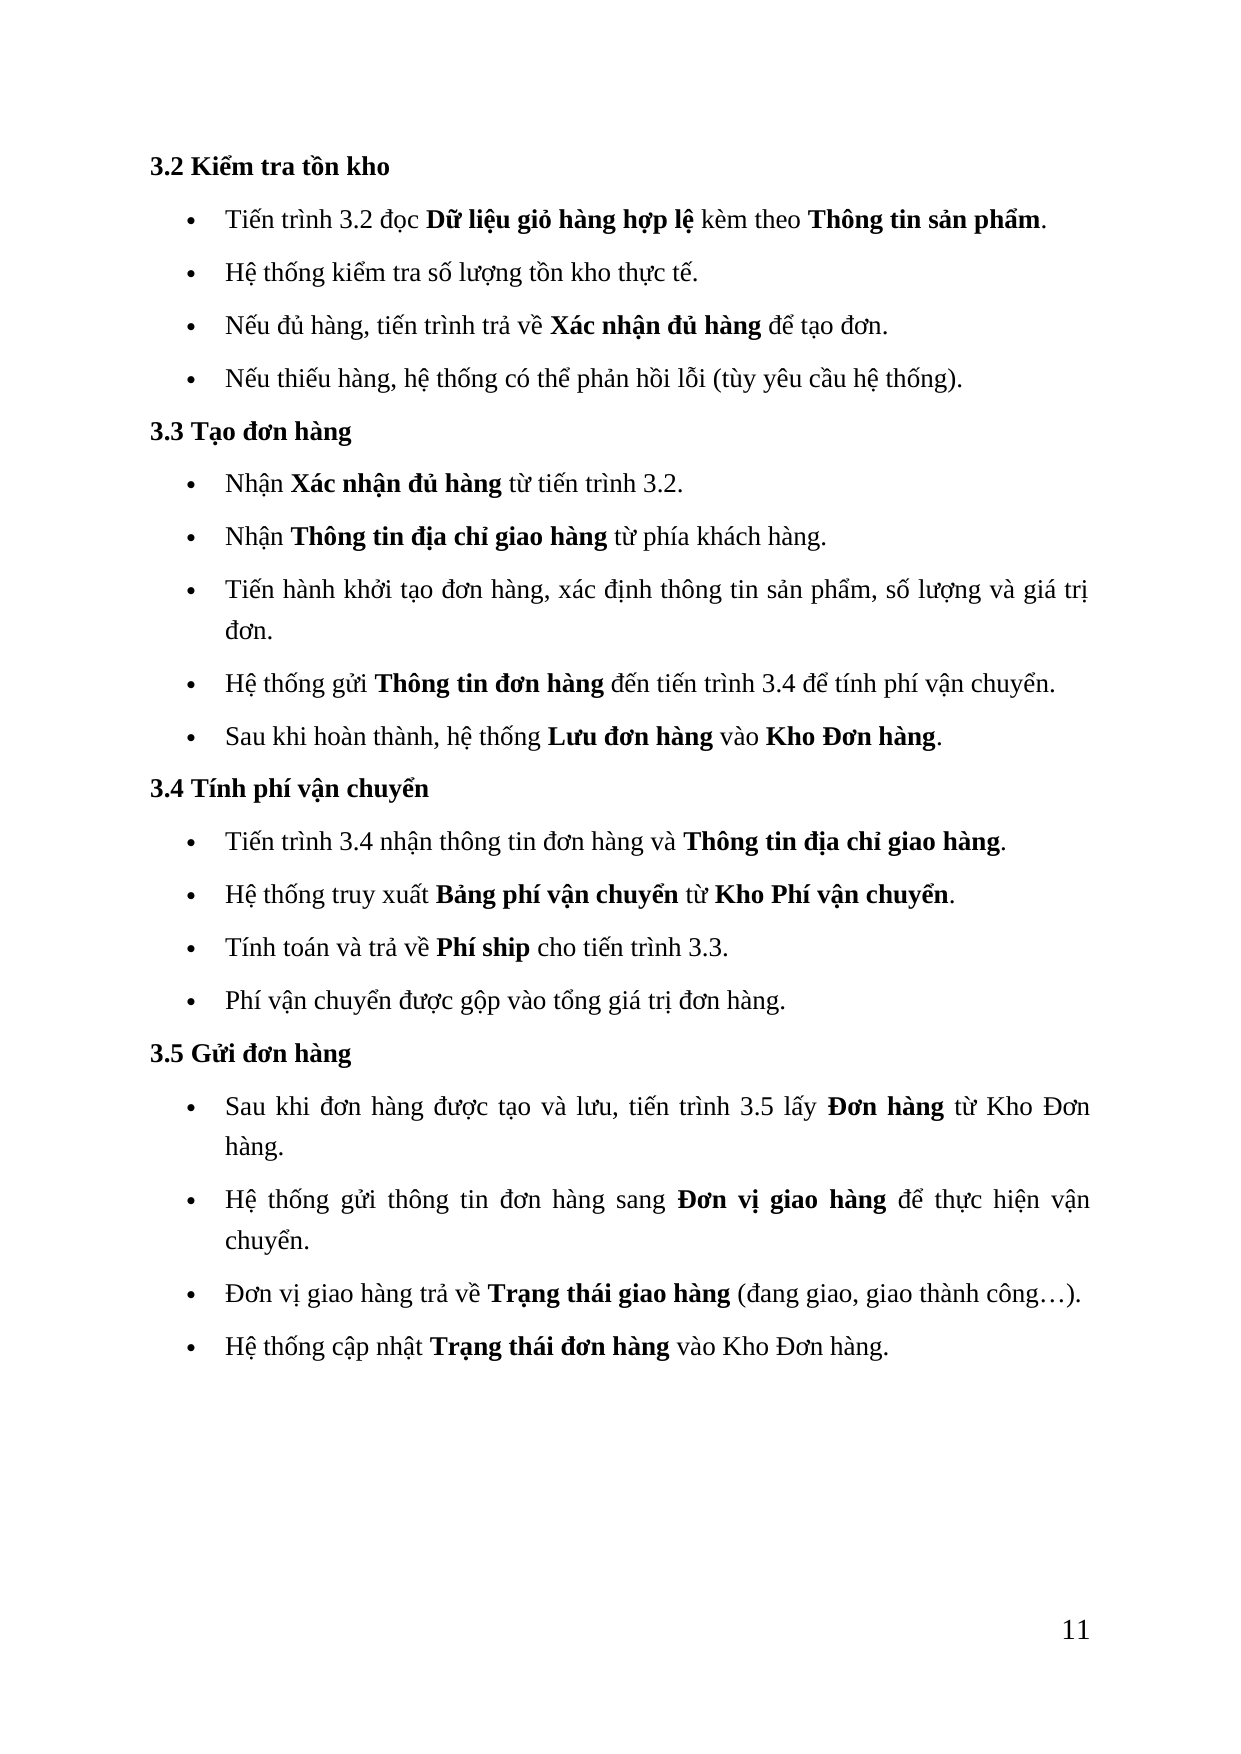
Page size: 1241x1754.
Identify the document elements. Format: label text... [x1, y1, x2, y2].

list Sau khi hoàn thành, hệ thống Lưu đơn hàng vào Kho Đơn hàng. [187, 719, 1090, 751]
list Sau khi đơn hàng được tạo và lưu, tiến trình 3.5 lấy Đơn hàng từ Kho Đơn hàng. [187, 1090, 1090, 1162]
list Nhận Thông tin địa chỉ giao hàng từ phía khách hàng. [187, 520, 1090, 552]
list Hệ thống gửi Thông tin đơn hàng đến tiến trình 3.4 để tính phí vận chuyển. [187, 667, 1090, 698]
list Đơn vị giao hàng trả về Trạng thái giao hàng (đang giao, giao thành công…). [187, 1277, 1090, 1308]
list Phí vận chuyển được gộp vào tổng giá trị đơn hàng. [187, 984, 1090, 1015]
list Hệ thống cập nhật Trạng thái đơn hàng vào Kho Đơn hàng. [187, 1329, 1090, 1361]
list Tiến trình 3.4 nhận thông tin đơn hàng và Thông tin địa chỉ giao hàng. [187, 825, 1090, 857]
list Nếu thiếu hàng, hệ thống có thể phản hồi lỗi (tùy yêu cầu hệ thống). [187, 362, 1090, 393]
list Hệ thống gửi thông tin đơn hàng sang Đơn vị giao hàng để thực hiện vận chuyển. [187, 1183, 1090, 1255]
list Tiến hành khởi tạo đơn hàng, xác định thông tin sản phẩm, số lượng và giá trị đơn. [187, 573, 1090, 645]
list Nhận Xác nhận đủ hàng từ tiến trình 3.2. [187, 467, 1090, 499]
text 3.3 Tạo đơn hàng [150, 414, 1090, 446]
text 3.4 Tính phí vận chuyển [150, 772, 1090, 804]
list Hệ thống truy xuất Bảng phí vận chuyển từ Kho Phí vận chuyển. [187, 878, 1090, 909]
text 3.5 Gửi đơn hàng [150, 1037, 1090, 1068]
list Tiến trình 3.2 đọc Dữ liệu giỏ hàng hợp lệ kèm theo Thông tin sản phẩm. [187, 203, 1090, 234]
text 3.2 Kiểm tra tồn kho [150, 150, 1090, 181]
list Nếu đủ hàng, tiến trình trả về Xác nhận đủ hàng để tạo đơn. [187, 309, 1090, 340]
list Hệ thống kiểm tra số lượng tồn kho thực tế. [187, 256, 1090, 287]
list Tính toán và trả về Phí ship cho tiến trình 3.3. [187, 931, 1090, 962]
